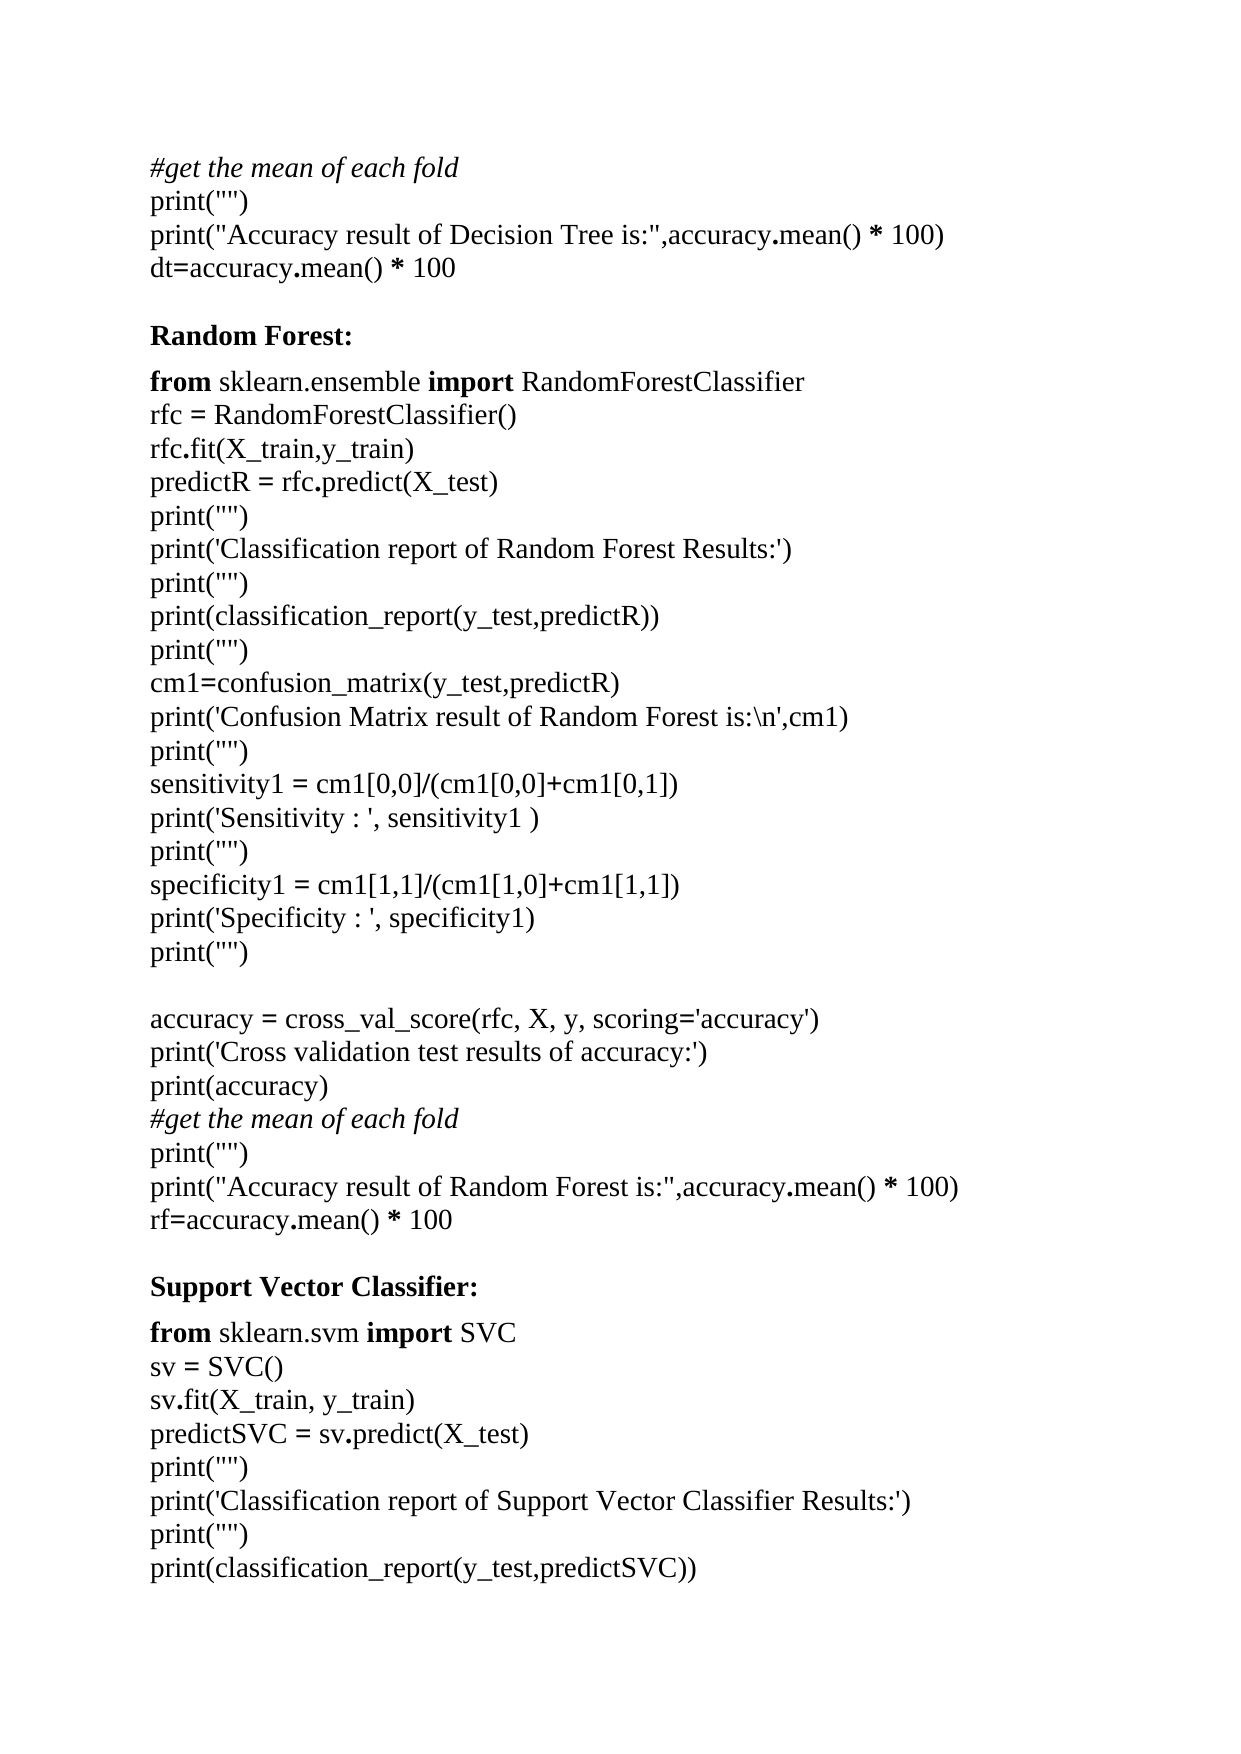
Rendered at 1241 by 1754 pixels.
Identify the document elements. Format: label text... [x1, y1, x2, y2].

text print('Cross validation test results of accuracy:') [150, 1034, 1090, 1068]
text print("") [150, 1135, 1090, 1169]
text print(accuracy) [150, 1068, 1090, 1102]
text print('Sensitivity : ', sensitivity1 ) [150, 800, 1090, 833]
text Random Forest: [150, 318, 1090, 351]
text dt=accuracy.mean() * 100 [150, 251, 1090, 284]
text print('Classification report of Support Vector Classifier Results:') [150, 1483, 1090, 1517]
text from sklearn.ensemble import RandomForestClassifier [150, 364, 1090, 397]
text print("") [150, 934, 1090, 967]
text print("") [150, 565, 1090, 598]
text #get the mean of each fold [150, 1102, 1090, 1135]
text print("Accuracy result of Decision Tree is:",accuracy.mean() * 100) [150, 217, 1090, 251]
text predictSVC = sv.predict(X_test) [150, 1416, 1090, 1449]
text print('Classification report of Random Forest Results:') [150, 531, 1090, 565]
text specificity1 = cm1[1,1]/(cm1[1,0]+cm1[1,1]) [150, 867, 1090, 900]
text sensitivity1 = cm1[0,0]/(cm1[0,0]+cm1[0,1]) [150, 766, 1090, 800]
text rf=accuracy.mean() * 100 [150, 1202, 1090, 1236]
text rfc = RandomForestClassifier() [150, 397, 1090, 431]
text print("Accuracy result of Random Forest is:",accuracy.mean() * 100) [150, 1169, 1090, 1202]
text sv.fit(X_train, y_train) [150, 1382, 1090, 1416]
text Support Vector Classifier: [150, 1269, 1090, 1303]
text print('Confusion Matrix result of Random Forest is:\n',cm1) [150, 699, 1090, 733]
text print("") [150, 1449, 1090, 1483]
text sv = SVC() [150, 1349, 1090, 1382]
text print("") [150, 498, 1090, 531]
text print("") [150, 833, 1090, 867]
text print("") [150, 1517, 1090, 1550]
text rfc.fit(X_train,y_train) [150, 431, 1090, 464]
text print('Specificity : ', specificity1) [150, 900, 1090, 934]
text print("") [150, 733, 1090, 766]
text print("") [150, 632, 1090, 666]
text #get the mean of each fold [150, 150, 1090, 183]
text predictR = rfc.predict(X_test) [150, 464, 1090, 498]
text print(classification_report(y_test,predictR)) [150, 598, 1090, 632]
text cm1=confusion_matrix(y_test,predictR) [150, 666, 1090, 699]
text from sklearn.svm import SVC [150, 1315, 1090, 1349]
text accuracy = cross_val_score(rfc, X, y, scoring='accuracy') [150, 1001, 1090, 1034]
text print(classification_report(y_test,predictSVC)) [150, 1550, 1090, 1584]
text print("") [150, 183, 1090, 217]
